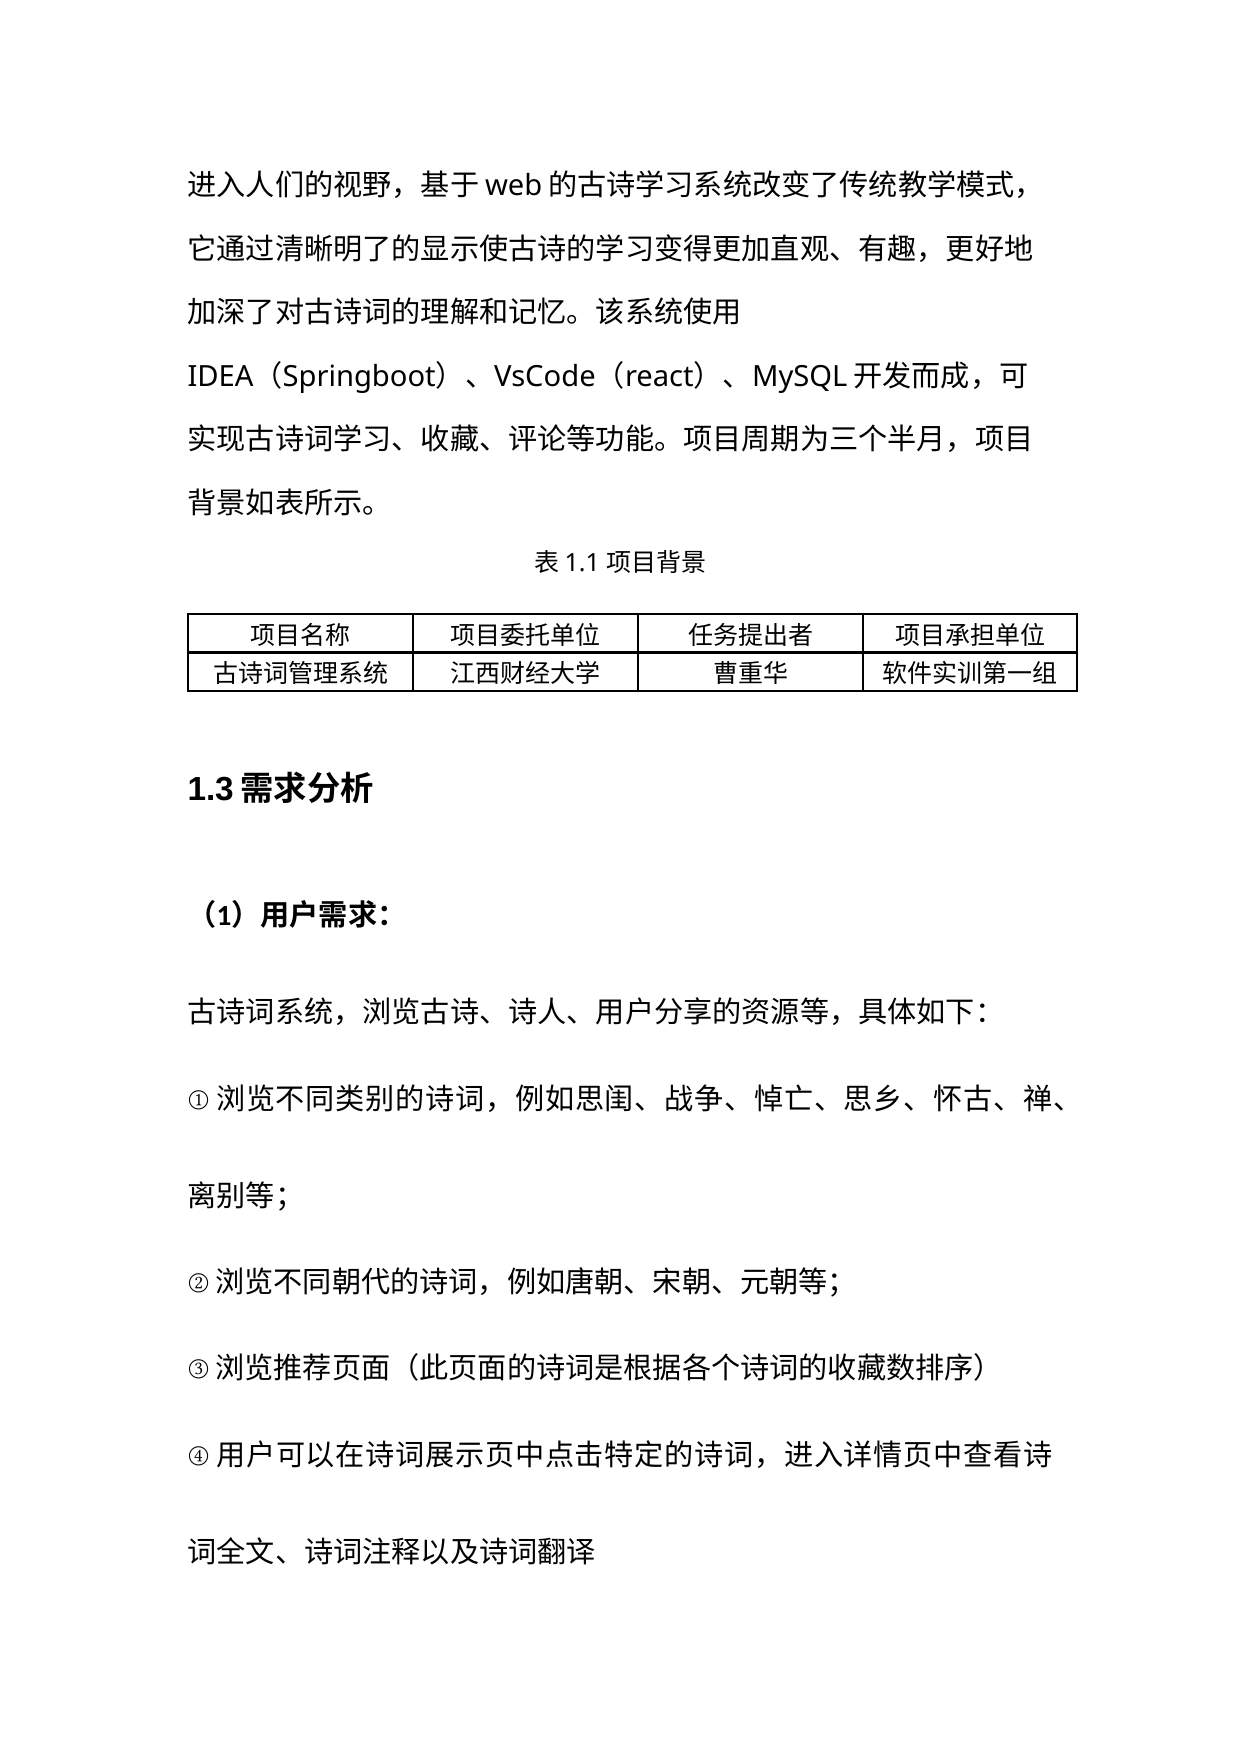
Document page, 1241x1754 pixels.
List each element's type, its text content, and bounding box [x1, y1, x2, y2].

table_header 项目名称 [189, 615, 412, 651]
text 古诗词系统，浏览古诗、诗人、用户分享的资源等，具体如下： [187, 978, 1053, 1043]
text ④用户可以在诗词展示页中点击特定的诗词，进入详情页中查看诗词全文、诗词注释以及诗词翻译 [187, 1420, 1053, 1582]
table_cell 曹重华 [639, 654, 862, 690]
text ①浏览不同类别的诗词，例如思闺、战争、悼亡、思乡、怀古、禅、离别等； [187, 1064, 1053, 1226]
table_header 项目承担单位 [864, 615, 1076, 651]
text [187, 162, 1053, 522]
text 表1.1 项目背景 [187, 543, 1053, 579]
text ②浏览不同朝代的诗词，例如唐朝、宋朝、元朝等； [187, 1247, 1053, 1312]
table_cell 古诗词管理系统 [189, 654, 412, 690]
table_header 项目委托单位 [414, 615, 637, 651]
table_header 任务提出者 [639, 615, 862, 651]
subtitle 1.3需求分析 [187, 753, 1053, 818]
table_cell 软件实训第一组 [864, 654, 1076, 690]
text ③浏览推荐页面（此页面的诗词是根据各个诗词的收藏数排序） [187, 1334, 1053, 1399]
table_cell 江西财经大学 [414, 654, 637, 690]
subtitle （1）用户需求： [187, 880, 1053, 945]
